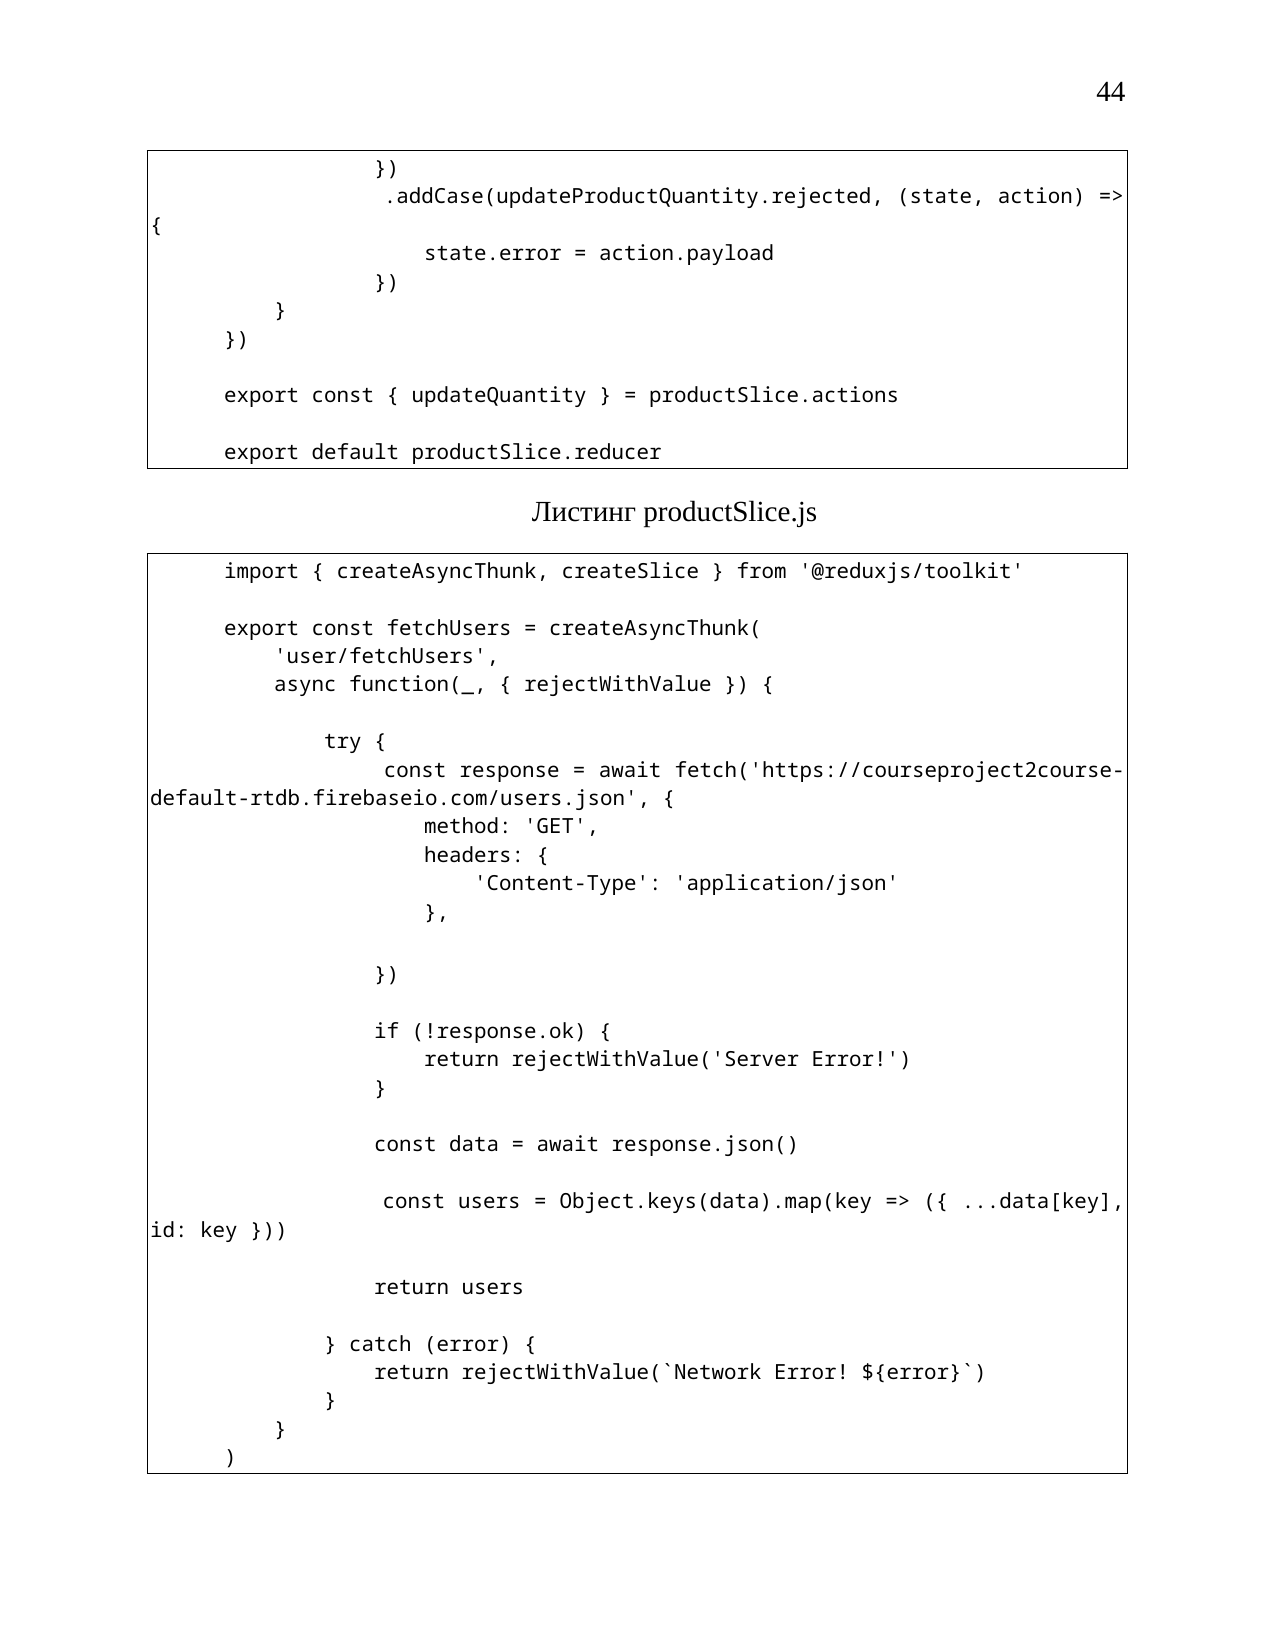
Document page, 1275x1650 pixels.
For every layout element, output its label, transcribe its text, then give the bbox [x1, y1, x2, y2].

text const users = Object.keys(data).map(key => ({ ...data[key], id: key })) [150, 1186, 1125, 1243]
text }) [150, 959, 1125, 987]
text const response = await fetch('https://courseproject2course-default-rtdb.firebaseio.com/users.json', { [150, 755, 1125, 812]
text async function(_, { rejectWithValue }) { [150, 669, 1125, 698]
text ) [148, 1439, 1127, 1473]
text export const { updateQuantity } = productSlice.actions [150, 381, 1125, 409]
text return rejectWithValue(`Network Error! ${error}`) [150, 1357, 1125, 1386]
text export const fetchUsers = createAsyncThunk( [150, 613, 1125, 641]
text 'Content-Type': 'application/json' [150, 868, 1125, 897]
text } [150, 1414, 1125, 1439]
text return users [150, 1272, 1125, 1300]
text } [150, 1073, 1125, 1101]
text Листинг productSlice.js [150, 494, 1125, 528]
text }, [150, 897, 1125, 925]
text return rejectWithValue('Server Error!') [150, 1044, 1125, 1073]
text }) [150, 267, 1125, 295]
text headers: { [150, 840, 1125, 868]
text import { createAsyncThunk, createSlice } from '@reduxjs/toolkit' [148, 554, 1127, 584]
text } [150, 295, 1125, 324]
text method: 'GET', [150, 812, 1125, 840]
text export default productSlice.reducer [148, 434, 1127, 468]
text state.error = action.payload [150, 238, 1125, 267]
text }) [148, 151, 1127, 182]
text try { [150, 726, 1125, 755]
text } catch (error) { [150, 1329, 1125, 1357]
text if (!response.ok) { [150, 1016, 1125, 1044]
text }) [150, 324, 1125, 352]
text .addCase(updateProductQuantity.rejected, (state, action) => { [150, 182, 1125, 238]
text 'user/fetchUsers', [150, 641, 1125, 669]
text const data = await response.json() [150, 1129, 1125, 1158]
text } [150, 1386, 1125, 1414]
